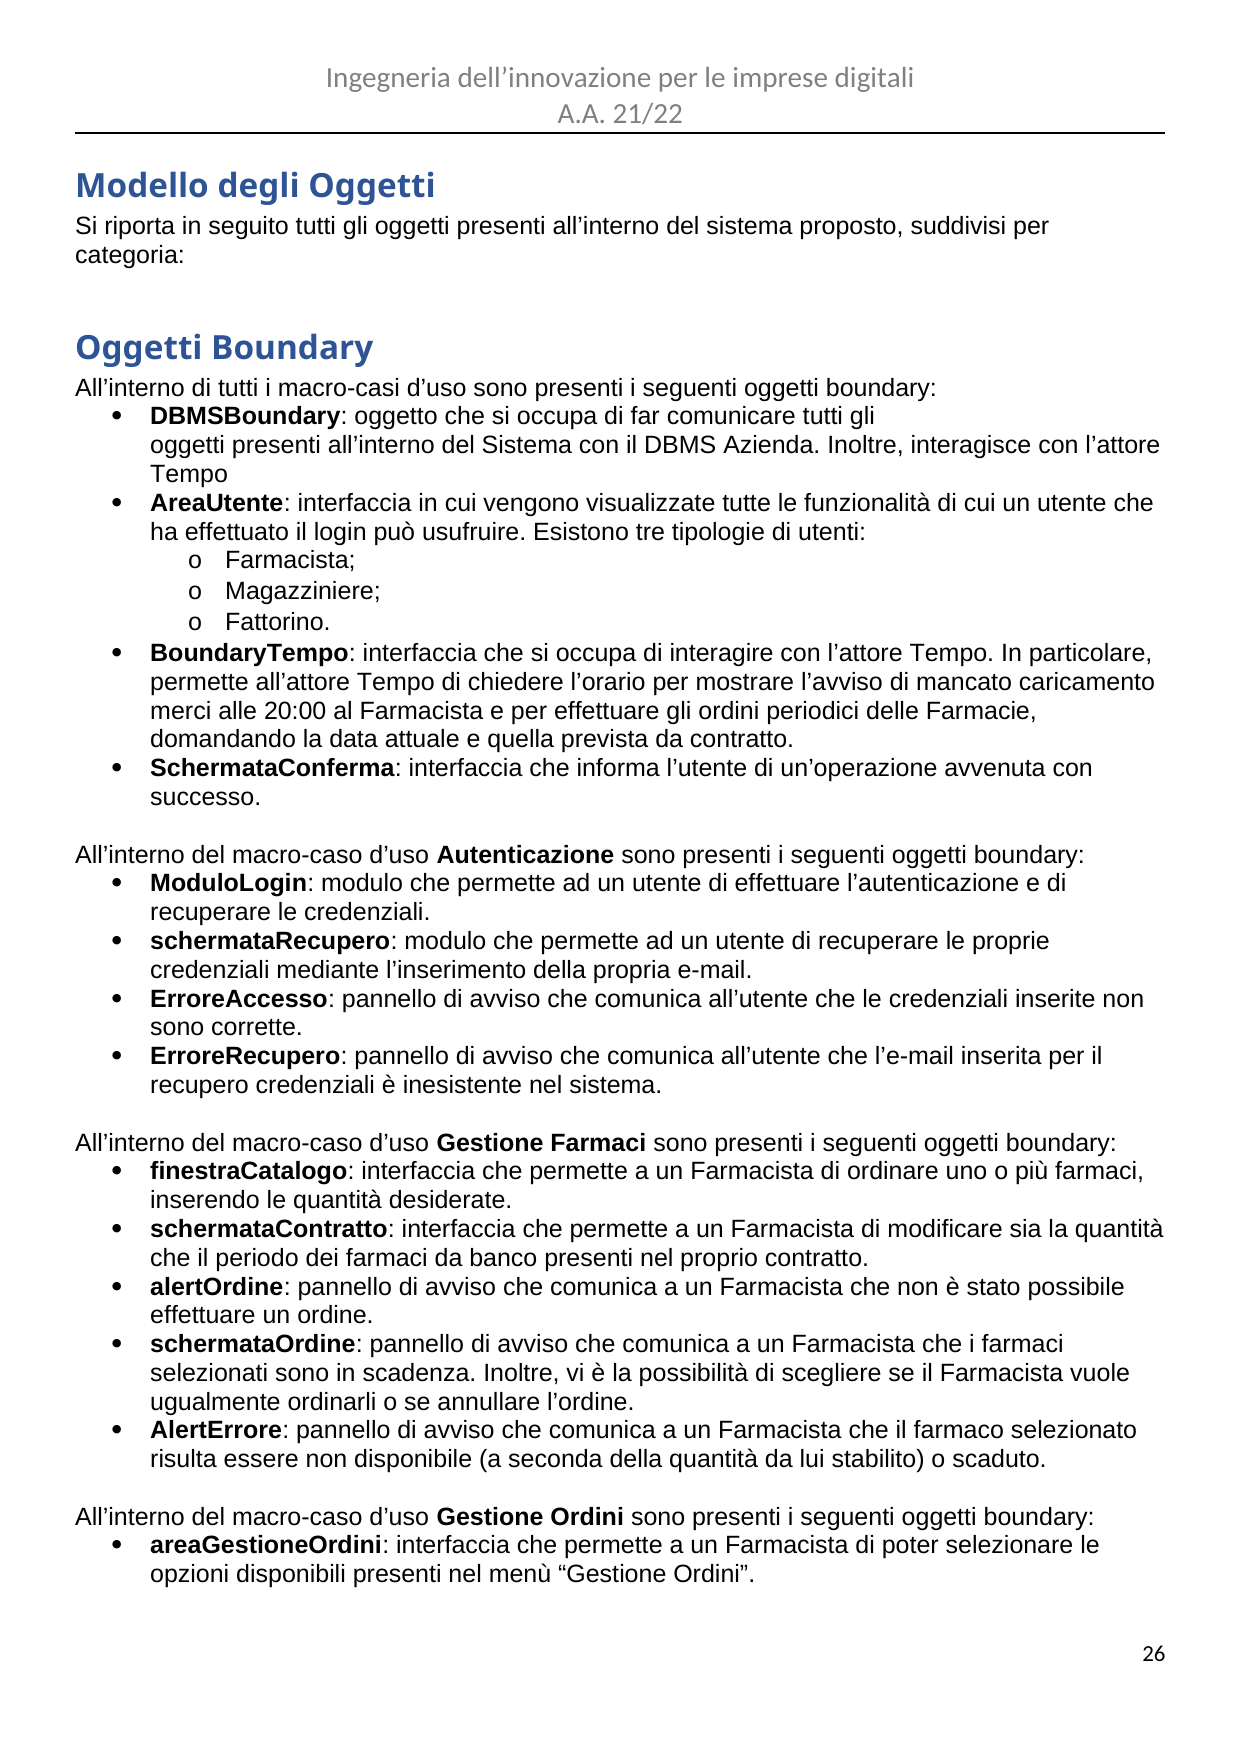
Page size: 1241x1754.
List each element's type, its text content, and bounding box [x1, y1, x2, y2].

list Farmacista; [187, 545, 1165, 576]
list schermataRecupero: modulo che permette ad un utente di recuperare le proprie credenziali mediante l’inserimento della propria e-mail. [112, 926, 1165, 983]
text All’interno del macro-caso d’uso Gestione Farmaci sono presenti i seguenti oggetti boundary: [75, 1127, 1165, 1156]
list BoundaryTempo: interfaccia che si occupa di interagire con l’attore Tempo. In particolare, permette all’attore Tempo di chiedere l’orario per mostrare l’avviso di mancato caricamento merci alle 20:00 al Farmacista e per effettuare gli ordini periodici delle Farmacie, domandando la data attuale e quella prevista da contratto. [112, 638, 1165, 753]
list schermataOrdine: pannello di avviso che comunica a un Farmacista che i farmaci selezionati sono in scadenza. Inoltre, vi è la possibilità di scegliere se il Farmacista vuole ugualmente ordinarli o se annullare l’ordine. [112, 1329, 1165, 1415]
text All’interno del macro-caso d’uso Autenticazione sono presenti i seguenti oggetti boundary: [75, 839, 1165, 868]
list ErroreRecupero: pannello di avviso che comunica all’utente che l’e-mail inserita per il recupero credenziali è inesistente nel sistema. [112, 1041, 1165, 1099]
list Fattorino. [187, 607, 1165, 638]
list schermataContratto: interfaccia che permette a un Farmacista di modificare sia la quantità che il periodo dei farmaci da banco presenti nel proprio contratto. [112, 1214, 1165, 1271]
list areaGestioneOrdini: interfaccia che permette a un Farmacista di poter selezionare le opzioni disponibili presenti nel menù “Gestione Ordini”. [112, 1531, 1165, 1588]
subtitle Oggetti Boundary [75, 324, 1165, 369]
list finestraCatalogo: interfaccia che permette a un Farmacista di ordinare uno o più farmaci, inserendo le quantità desiderate. [112, 1156, 1165, 1214]
list ModuloLogin: modulo che permette ad un utente di effettuare l’autenticazione e di recuperare le credenziali. [112, 868, 1165, 926]
list AreaUtente: interfaccia in cui vengono visualizzate tutte le funzionalità di cui un utente che ha effettuato il login può usufruire. Esistono tre tipologie di utenti: [112, 488, 1165, 545]
list Magazziniere; [187, 576, 1165, 607]
list SchermataConferma: interfaccia che informa l’utente di un’operazione avvenuta con successo. [112, 753, 1165, 811]
list DBMSBoundary: oggetto che si occupa di far comunicare tutti gli oggetti presenti all’interno del Sistema con il DBMS Azienda. Inoltre, interagisce con l’attore Tempo [112, 401, 1165, 488]
text All’interno di tutti i macro-casi d’uso sono presenti i seguenti oggetti boundary: [75, 373, 1165, 401]
text Si riporta in seguito tutti gli oggetti presenti all’interno del sistema proposto, suddivisi per categoria: [75, 211, 1165, 268]
text All’interno del macro-caso d’uso Gestione Ordini sono presenti i seguenti oggetti boundary: [75, 1502, 1165, 1531]
subtitle Modello degli Oggetti [75, 162, 1165, 207]
list ErroreAccesso: pannello di avviso che comunica all’utente che le credenziali inserite non sono corrette. [112, 983, 1165, 1041]
list alertOrdine: pannello di avviso che comunica a un Farmacista che non è stato possibile effettuare un ordine. [112, 1271, 1165, 1329]
list AlertErrore: pannello di avviso che comunica a un Farmacista che il farmaco selezionato risulta essere non disponibile (a seconda della quantità da lui stabilito) o scaduto. [112, 1415, 1165, 1473]
